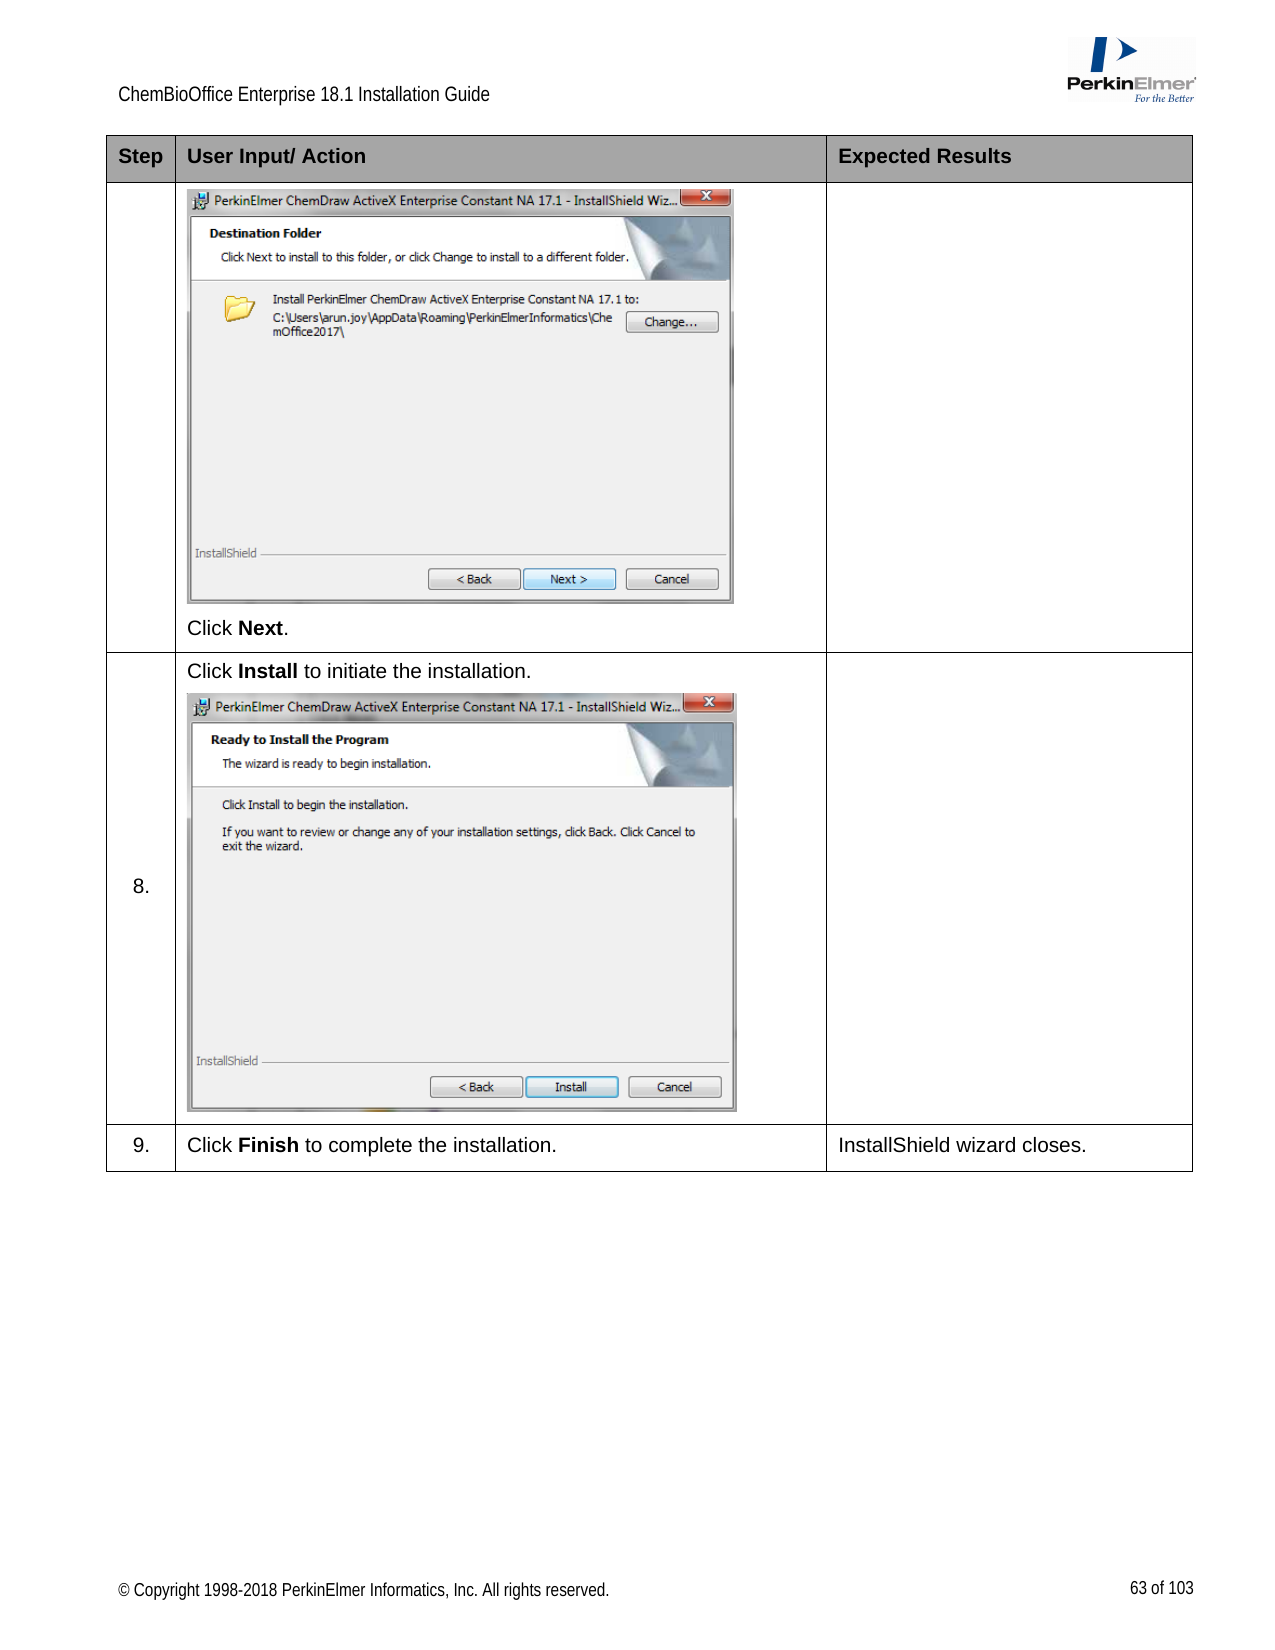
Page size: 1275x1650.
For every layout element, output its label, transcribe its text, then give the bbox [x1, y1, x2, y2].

picture [186, 693, 737, 1112]
table_header Step [107, 136, 175, 182]
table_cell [176, 183, 826, 652]
picture [186, 189, 734, 604]
picture [1067, 37, 1197, 102]
table_cell 7. [107, 183, 175, 652]
table_cell 9. [107, 1125, 175, 1171]
table_cell InstallShield wizard closes. [827, 1125, 1192, 1171]
table_header User Input/ Action [176, 136, 826, 182]
table_cell 8. [107, 653, 175, 1124]
table_cell Click Install to initiate the installation. [176, 653, 826, 1124]
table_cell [827, 183, 1192, 652]
table_header Expected Results [827, 136, 1192, 182]
table_cell [827, 653, 1192, 1124]
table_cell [176, 1125, 826, 1171]
